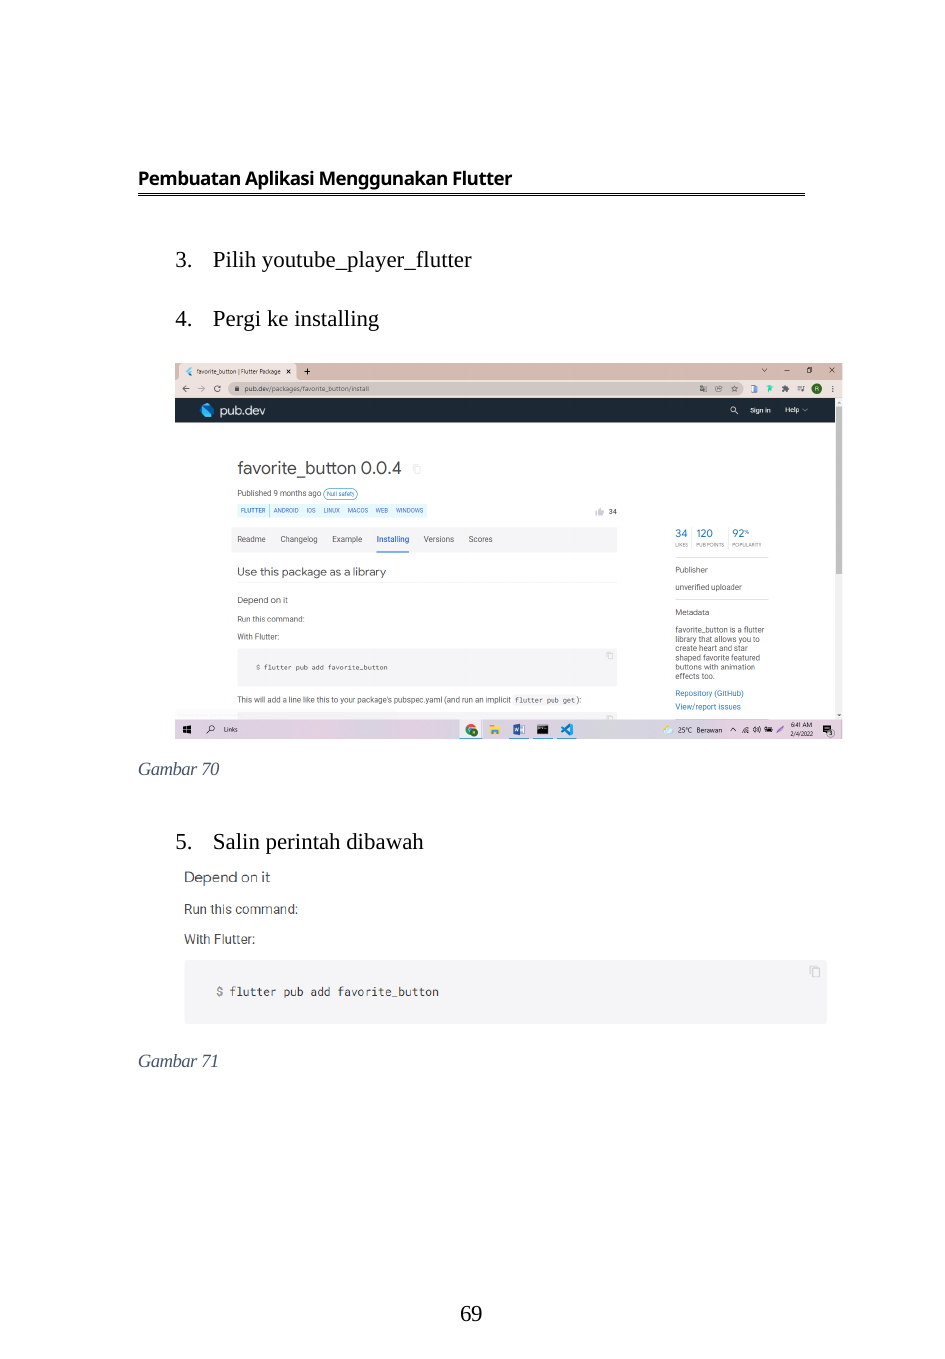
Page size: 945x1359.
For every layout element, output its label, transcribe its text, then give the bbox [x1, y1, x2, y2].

list Pergi ke installing [175, 305, 805, 331]
picture [175, 856, 843, 1032]
list Salin perintah dibawah [175, 828, 805, 855]
picture [175, 363, 843, 739]
list Pilih youtube_player_flutter [175, 246, 805, 272]
